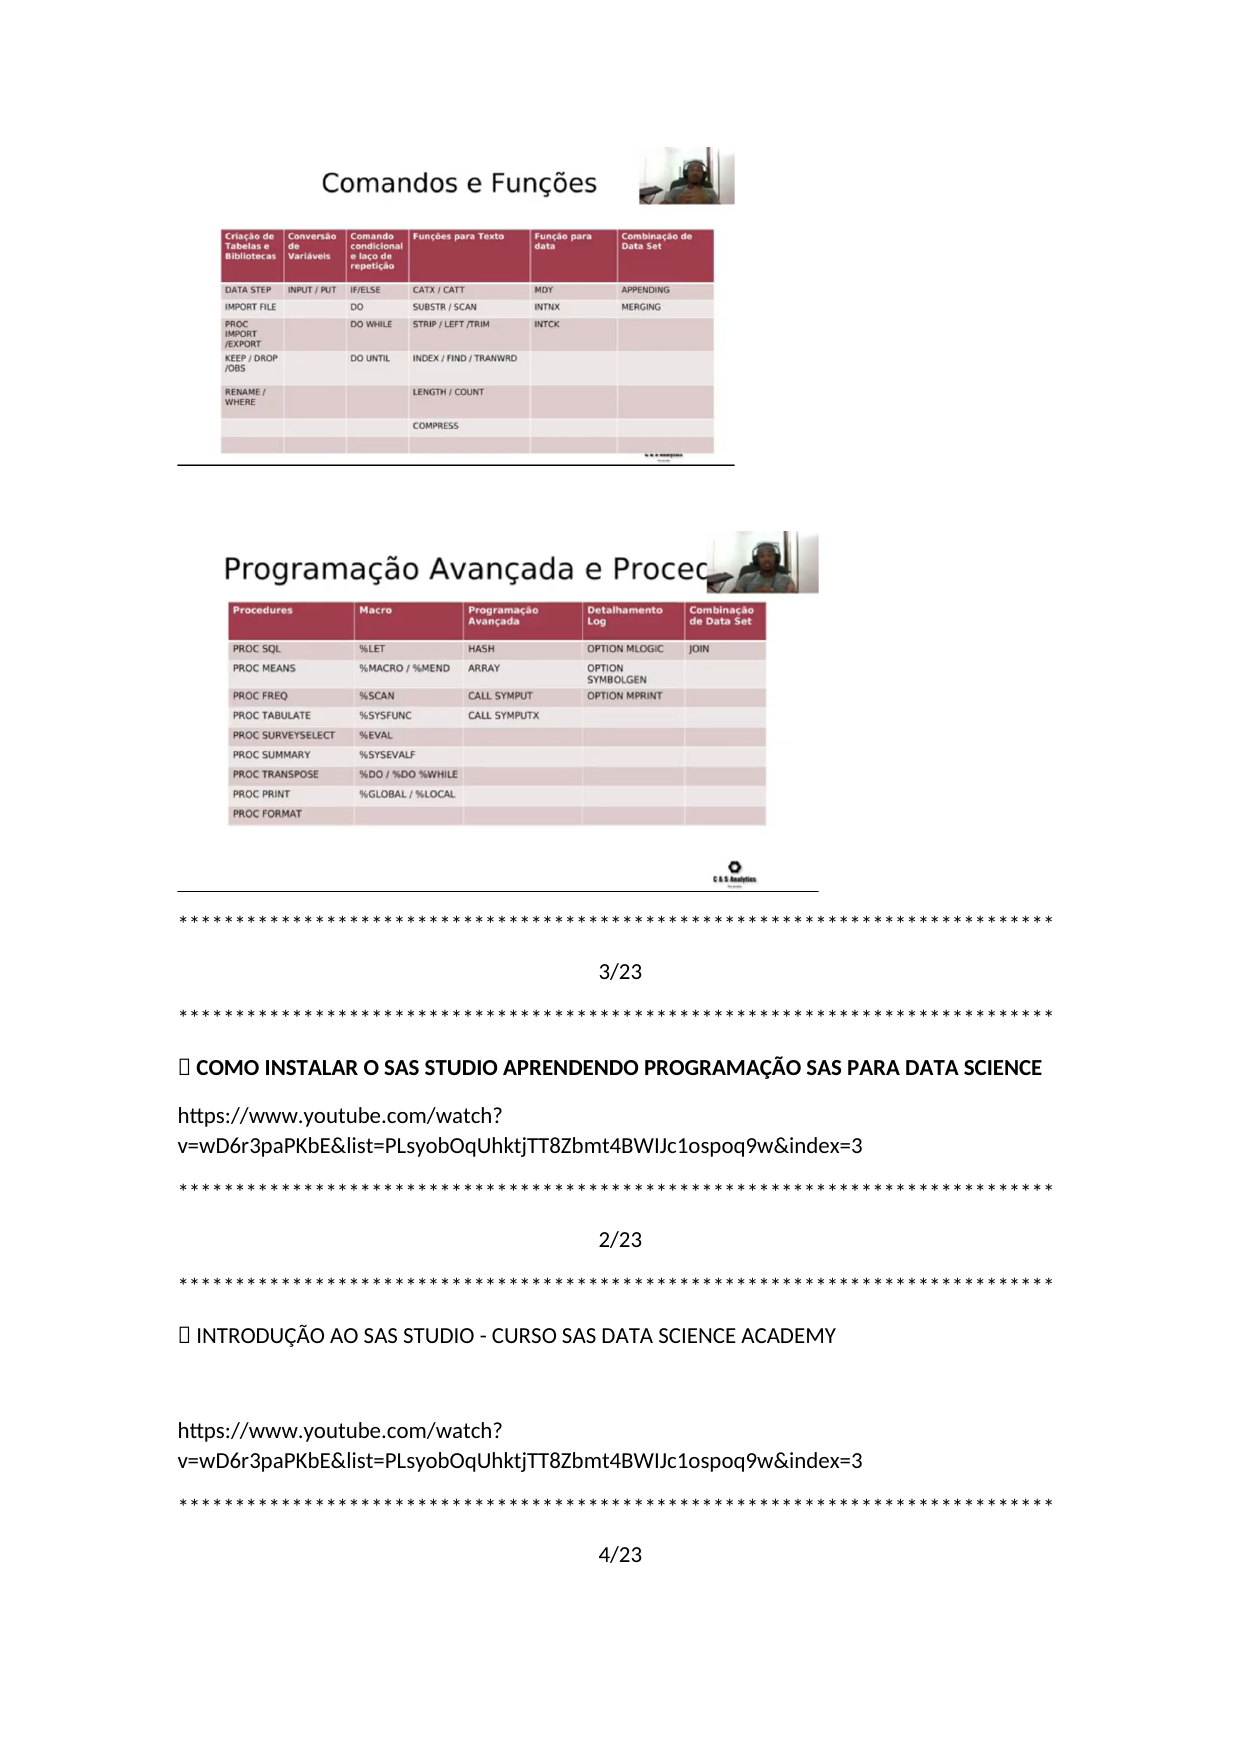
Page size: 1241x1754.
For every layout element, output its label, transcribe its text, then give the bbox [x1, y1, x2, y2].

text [177, 1493, 1063, 1522]
picture [177, 531, 819, 892]
text ***************************************************************************** [177, 1004, 1063, 1032]
text ***************************************************************************** [177, 1272, 1063, 1300]
text 3/23 [177, 957, 1063, 985]
text 2/23 [177, 1225, 1063, 1253]
picture [177, 147, 735, 466]
text 🚀 INTRODUÇÃO AO SAS STUDIO - CURSO SAS DATA SCIENCE ACADEMY [177, 1319, 1063, 1350]
text ***************************************************************************** [177, 1178, 1063, 1207]
text ***************************************************************************** [177, 910, 1063, 938]
text 4/23 [177, 1540, 1063, 1568]
text 🚀 COMO INSTALAR O SAS STUDIO APRENDENDO PROGRAMAÇÃO SAS PARA DATA SCIENCE [177, 1051, 1063, 1082]
text https://www.youtube.com/watch?v=wD6r3paPKbE&list=PLsyobOqUhktjTT8Zbmt4BWIJc1ospoq9w&index=3 [177, 1101, 1063, 1160]
text https://www.youtube.com/watch?v=wD6r3paPKbE&list=PLsyobOqUhktjTT8Zbmt4BWIJc1ospoq9w&index=3 [177, 1416, 1063, 1475]
